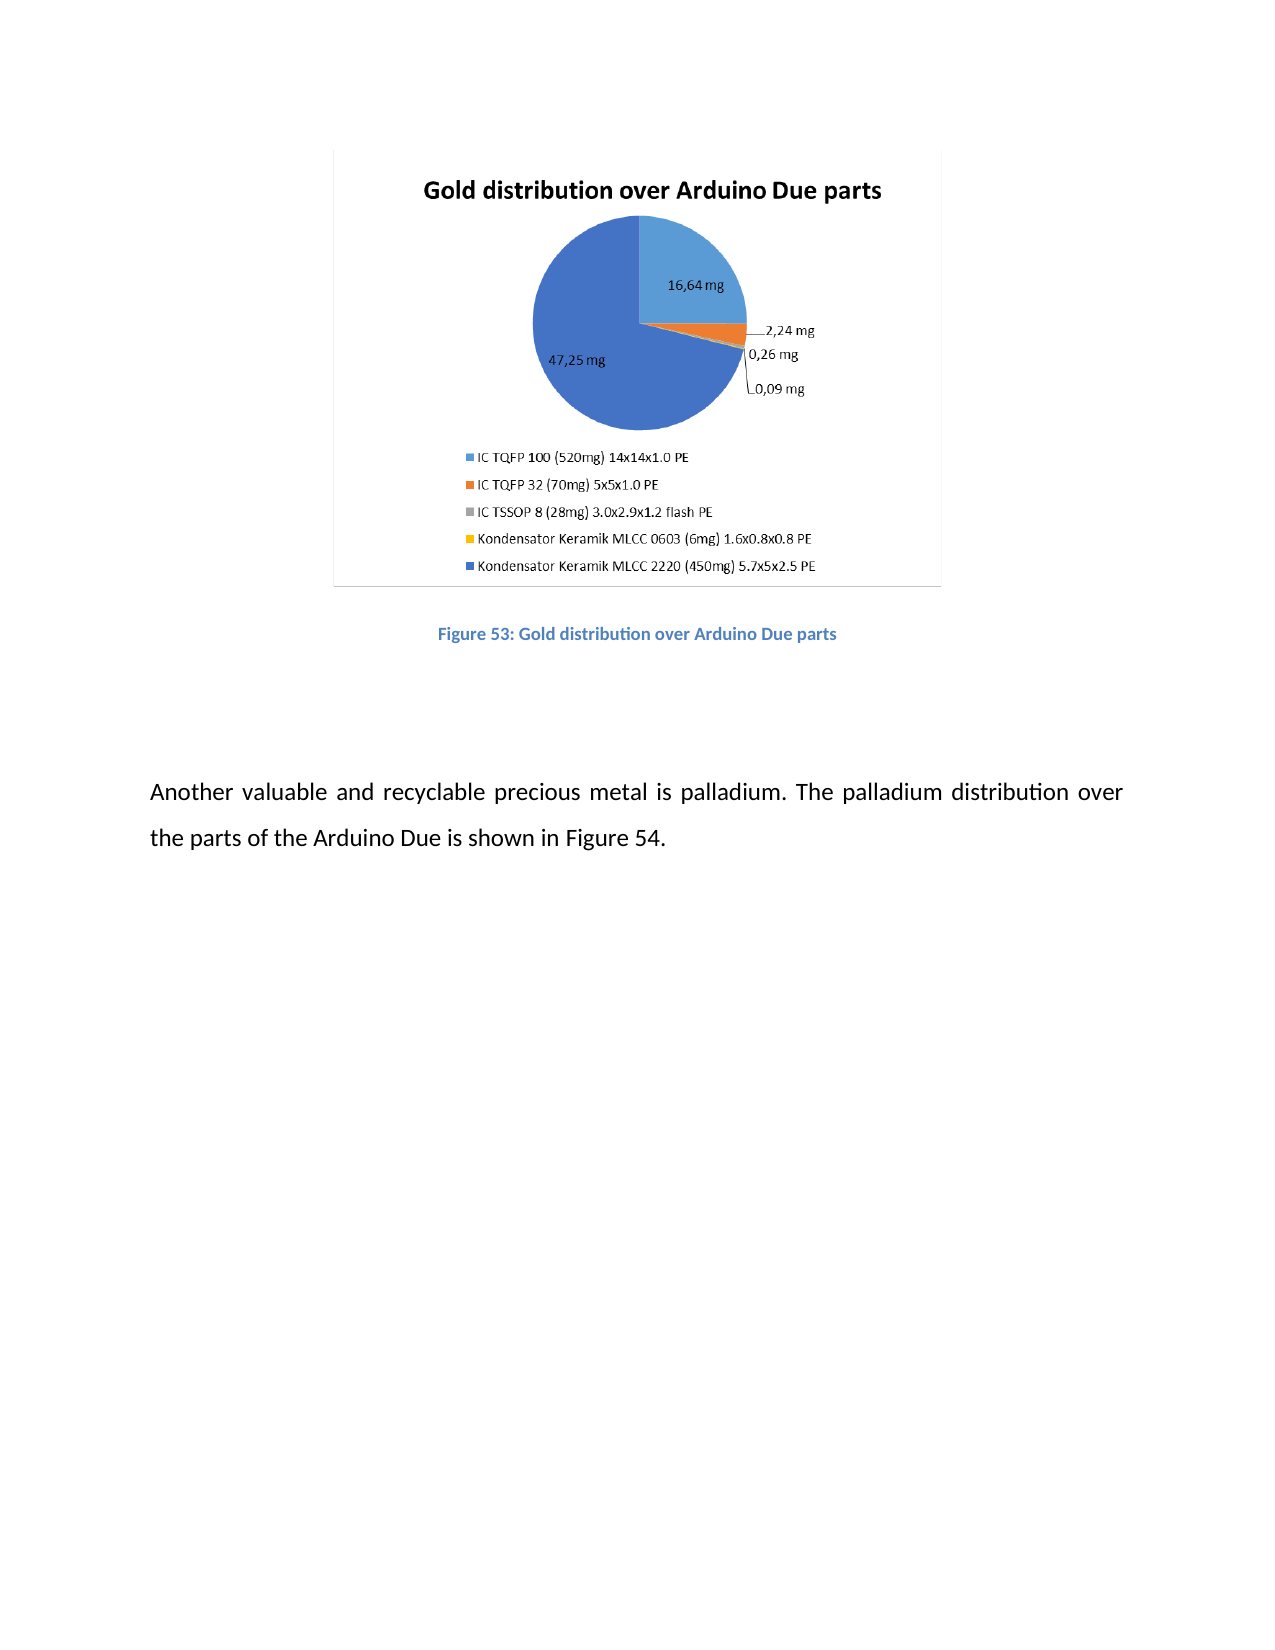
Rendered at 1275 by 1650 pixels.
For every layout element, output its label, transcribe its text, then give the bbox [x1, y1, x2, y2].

picture [333, 150, 942, 587]
text Figure 53: Gold distribution over Arduino Due parts [150, 622, 1125, 645]
text Another valuable and recyclable precious metal is palladium. The palladium distribution over the parts of the Arduino Due is shown in Figure 54. [150, 776, 1125, 853]
